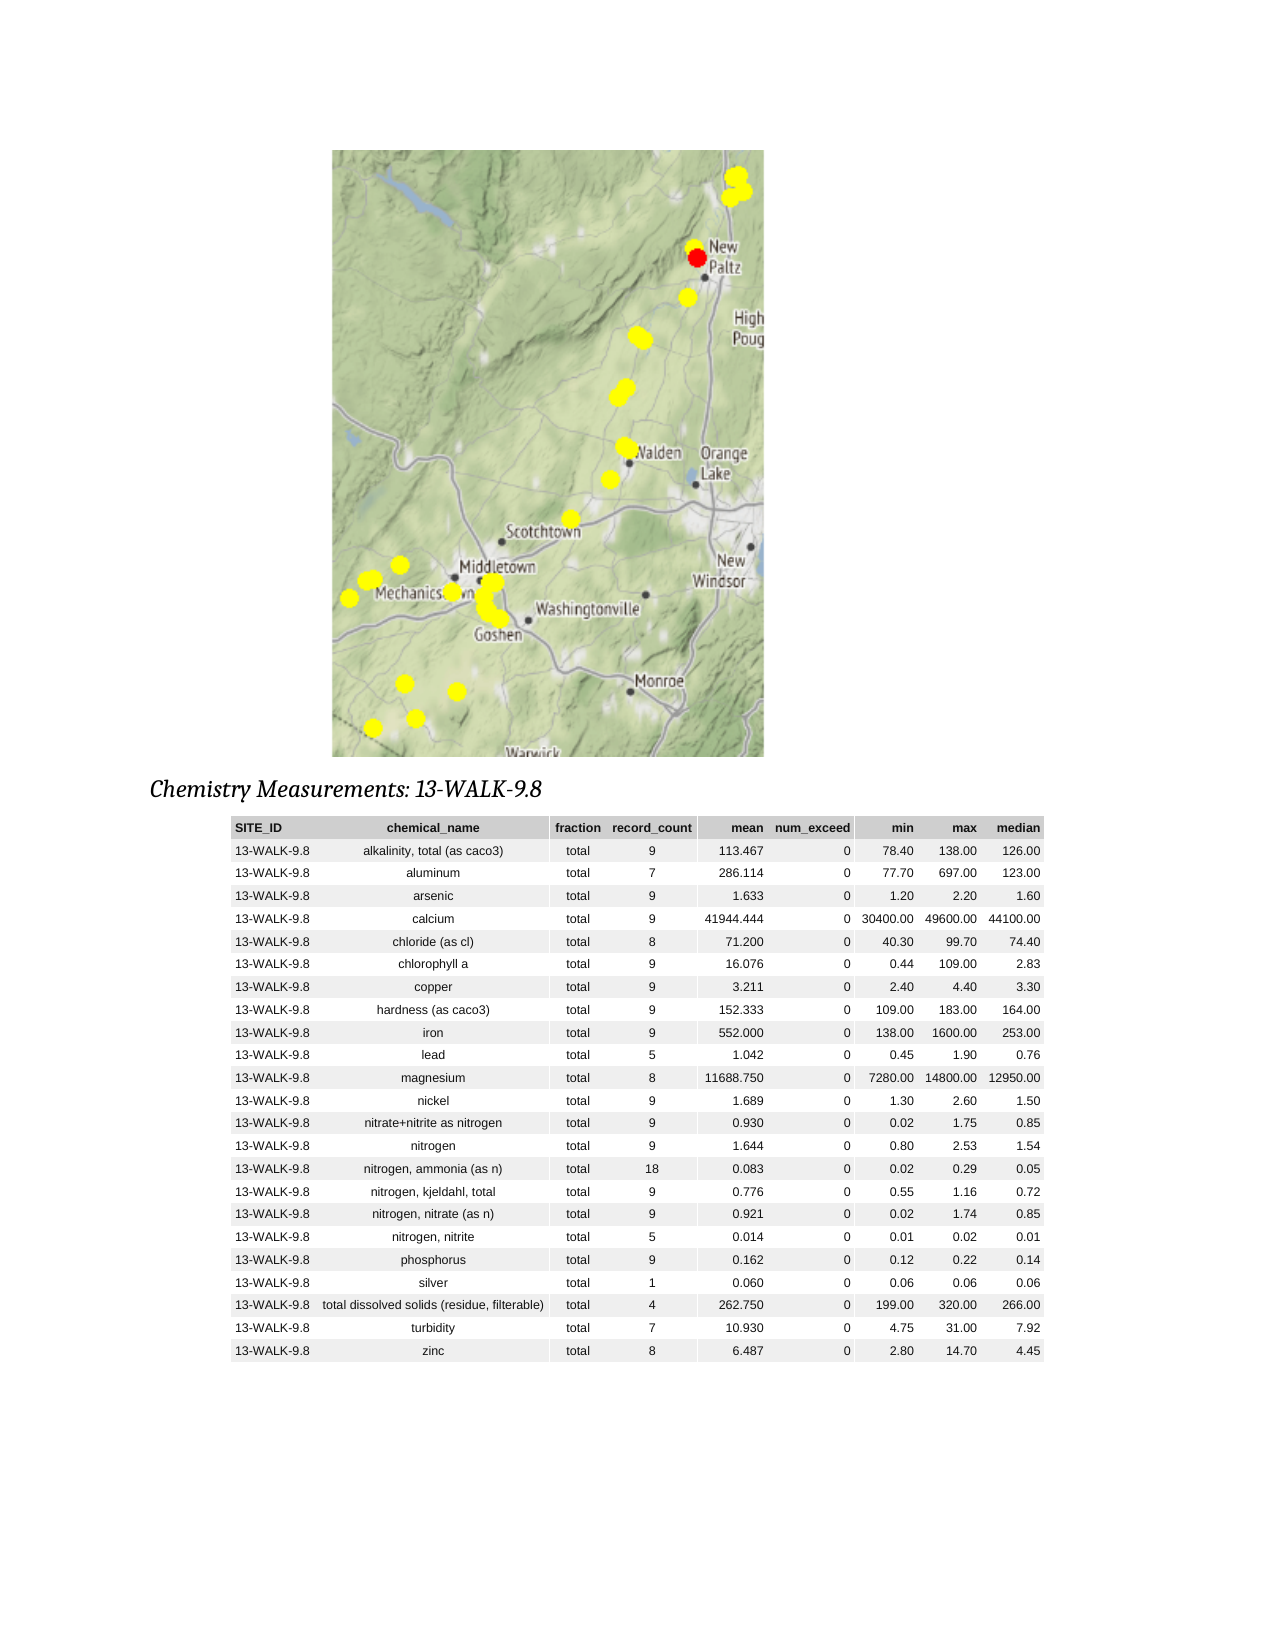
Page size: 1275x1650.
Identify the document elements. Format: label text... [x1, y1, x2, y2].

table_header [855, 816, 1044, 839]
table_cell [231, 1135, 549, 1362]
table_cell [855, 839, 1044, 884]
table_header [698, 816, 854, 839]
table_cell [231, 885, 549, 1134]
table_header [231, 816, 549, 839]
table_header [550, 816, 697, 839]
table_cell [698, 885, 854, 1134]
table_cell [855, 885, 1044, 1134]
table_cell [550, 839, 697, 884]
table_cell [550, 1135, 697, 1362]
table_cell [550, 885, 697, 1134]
picture [168, 150, 927, 757]
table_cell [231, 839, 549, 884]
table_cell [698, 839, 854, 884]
text Chemistry Measurements: 13-WALK-9.8 [150, 775, 1125, 804]
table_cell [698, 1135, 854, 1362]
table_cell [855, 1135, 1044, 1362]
